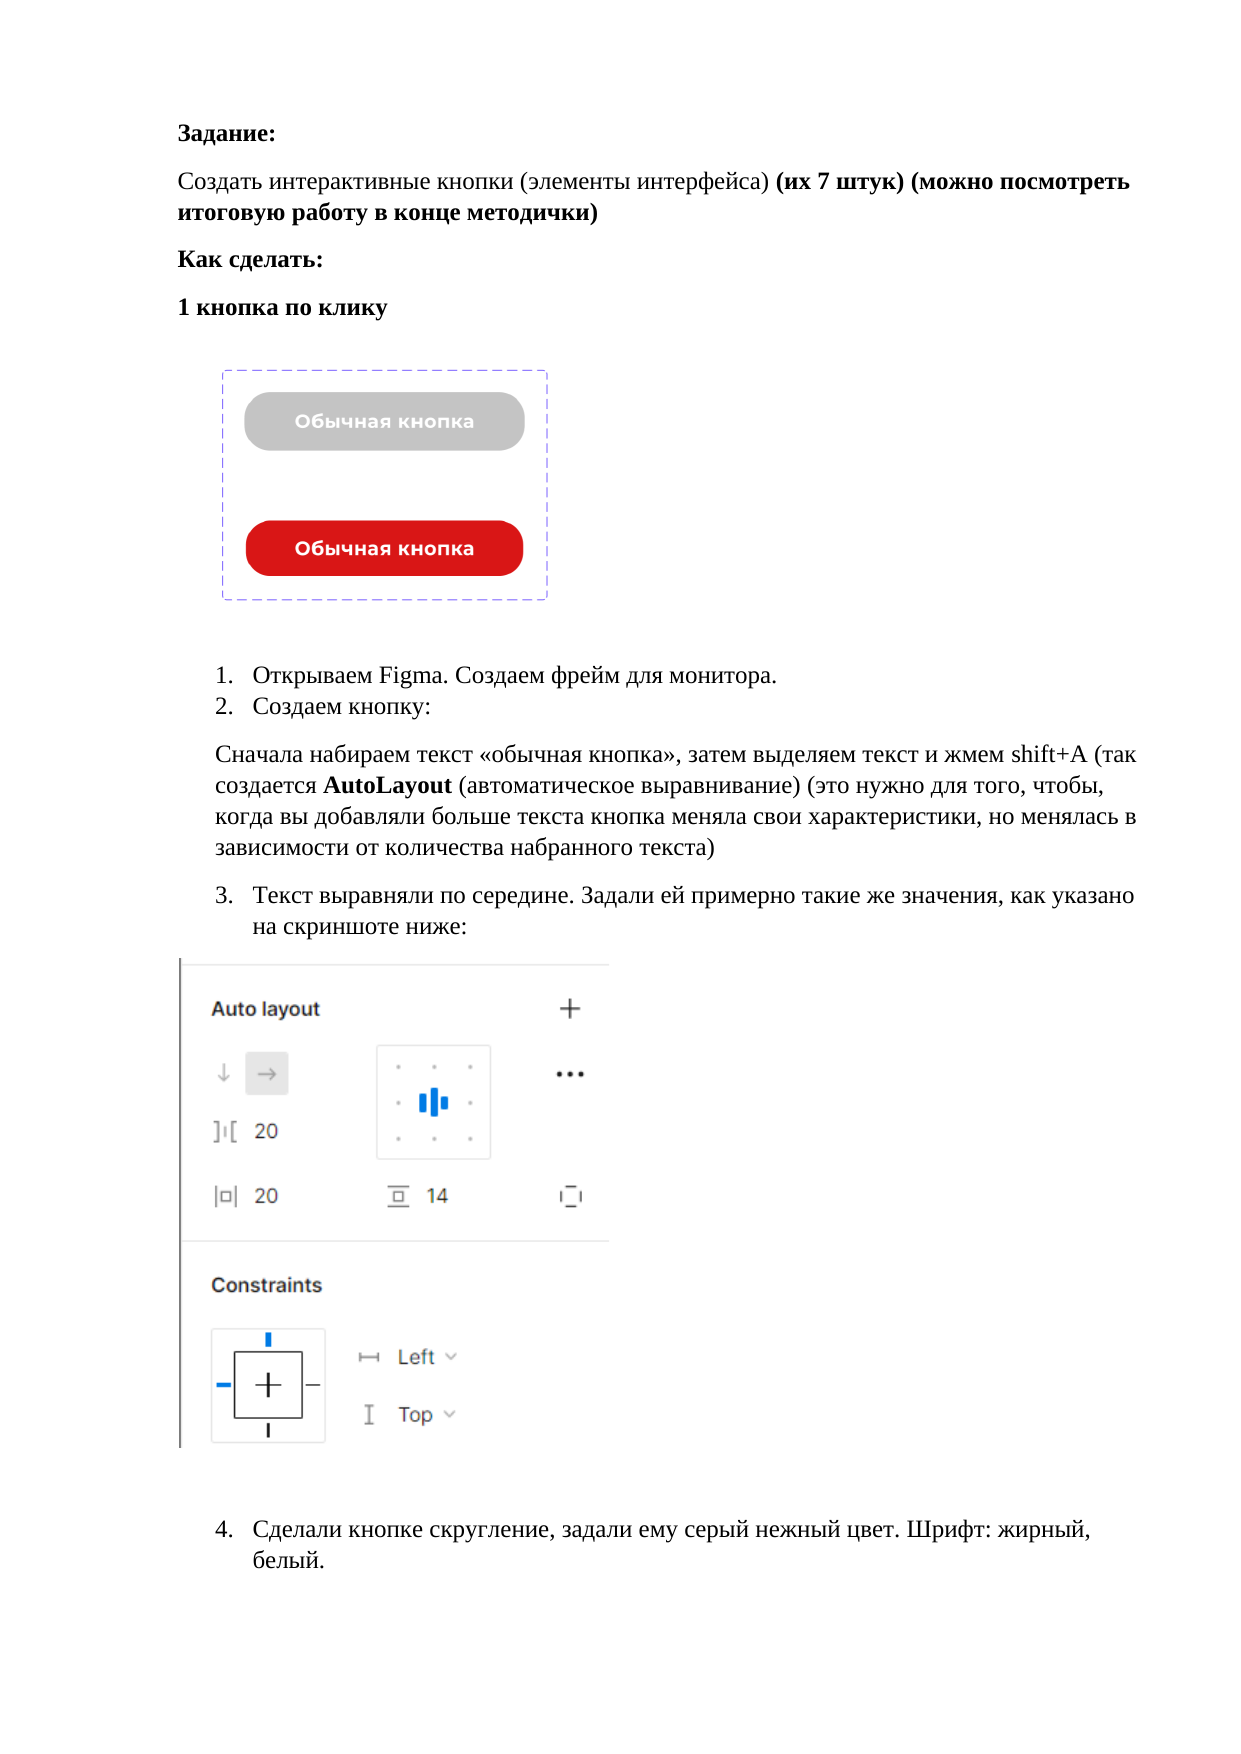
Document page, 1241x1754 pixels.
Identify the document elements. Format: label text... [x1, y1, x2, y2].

picture [177, 958, 610, 1448]
text Как сделать: [177, 244, 1152, 273]
picture [177, 340, 594, 642]
text Сначала набираем текст «обычная кнопка», затем выделяем текст и жмем shift+A (так создается AutoLayout (автоматическое выравнивание) (это нужно для того, чтобы, когда вы добавляли больше текста кнопка меняла свои характеристики, но менялась в зависимости от количества набранного текста) [215, 739, 1152, 861]
text Задание: [177, 118, 1152, 147]
list Открываем Figma. Создаем фрейм для монитора. [215, 660, 1152, 689]
list Сделали кнопке скругление, задали ему серый нежный цвет. Шрифт: жирный, белый. [215, 1514, 1152, 1573]
text Создать интерактивные кнопки (элементы интерфейса) (их 7 штук) (можно посмотреть итоговую работу в конце методички) [177, 166, 1152, 226]
list Создаем кнопку: [215, 691, 1152, 720]
text 1 кнопка по клику [177, 292, 1152, 321]
list Текст выравняли по середине. Задали ей примерно такие же значения, как указано на скриншоте ниже: [215, 880, 1152, 939]
